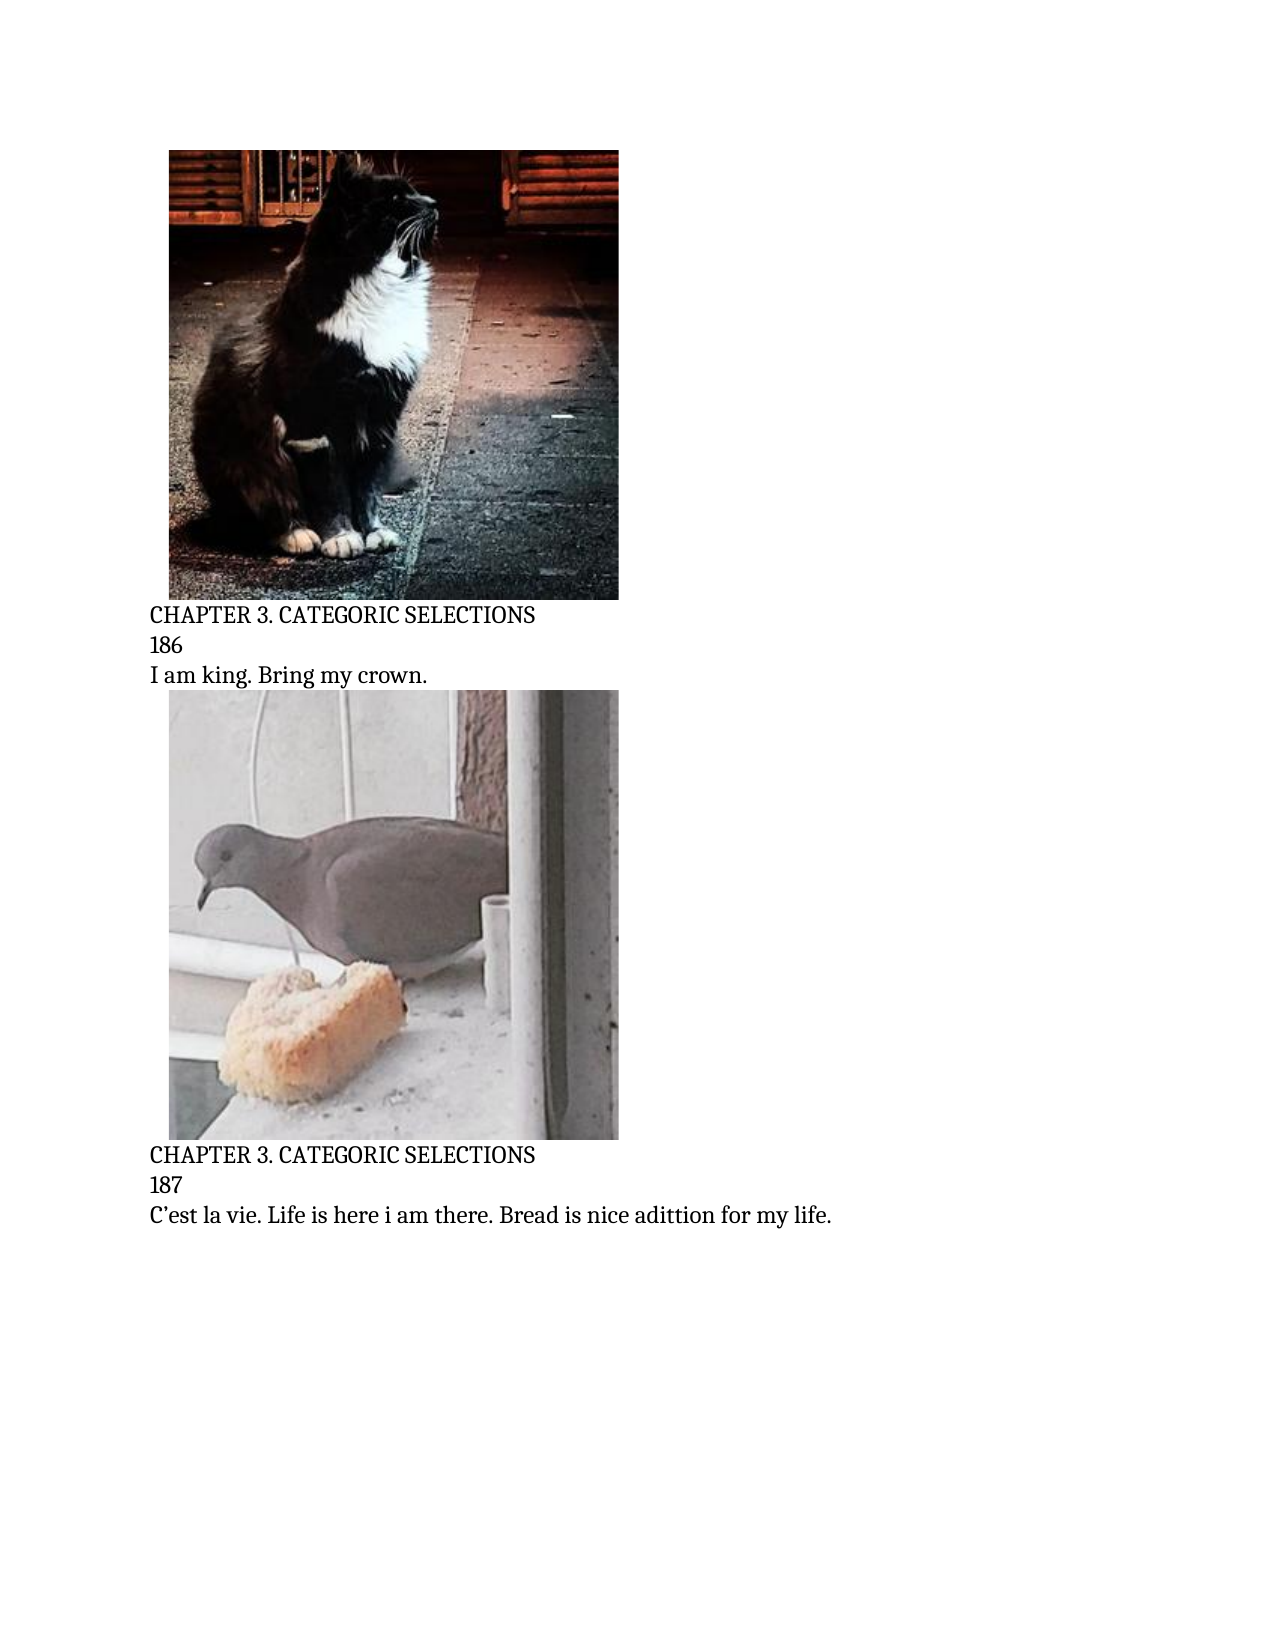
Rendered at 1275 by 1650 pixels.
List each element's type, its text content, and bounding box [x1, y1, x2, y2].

picture [168, 690, 619, 1140]
text 186 [150, 630, 1125, 660]
text CHAPTER 3. CATEGORIC SELECTIONS [150, 1140, 1125, 1170]
text C’est la vie. Life is here i am there. Bread is nice adittion for my life. [150, 1200, 1125, 1230]
text CHAPTER 3. CATEGORIC SELECTIONS [150, 600, 1125, 630]
picture [168, 150, 619, 600]
text I am king. Bring my crown. [150, 660, 1125, 690]
text 187 [150, 1170, 1125, 1200]
